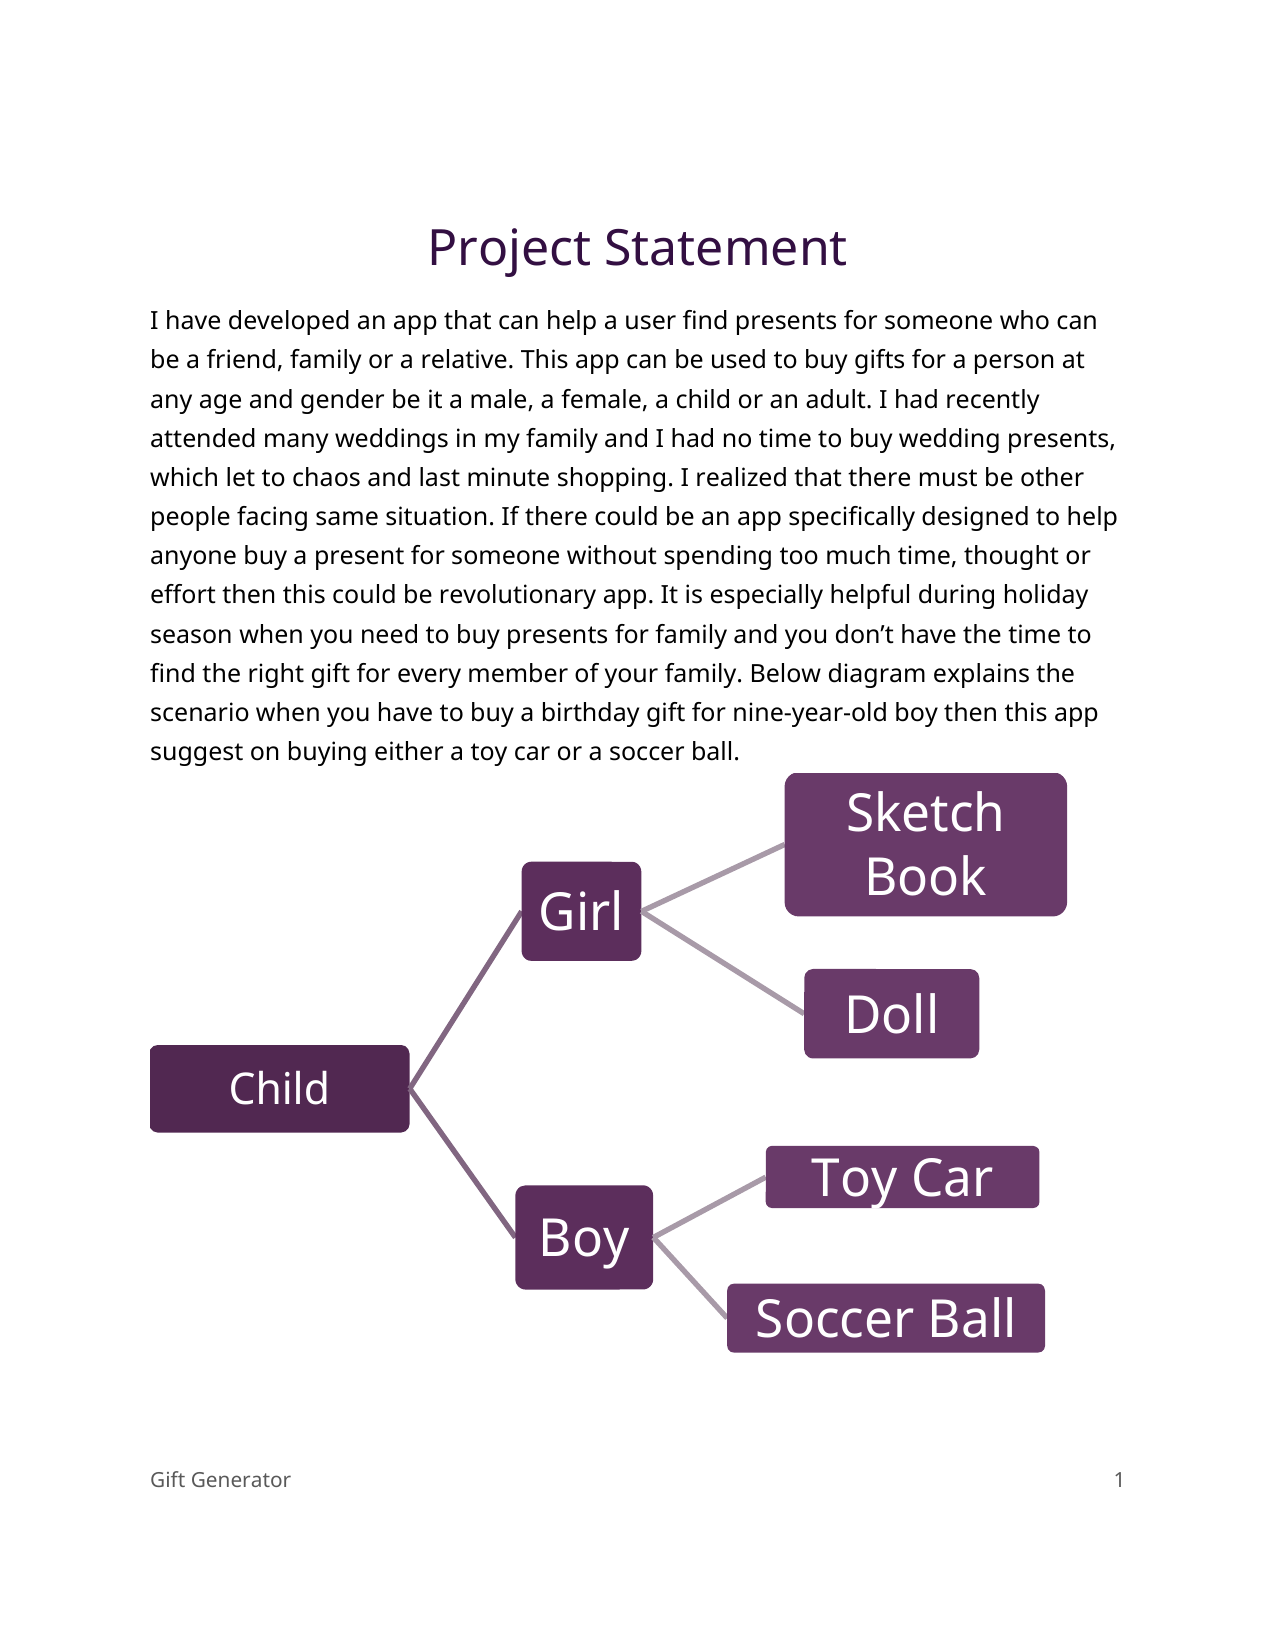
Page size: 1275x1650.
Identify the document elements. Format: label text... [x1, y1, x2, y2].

text I have developed an app that can help a user find presents for someone who can be a friend, family or a relative. This app can be used to buy gifts for a person at any age and gender be it a male, a female, a child or an adult. I had recently attended many weddings in my family and I had no time to buy wedding presents, which let to chaos and last minute shopping. I realized that there must be other people facing same situation. If there could be an app specifically designed to help anyone buy a present for someone without spending too much time, thought or effort then this could be revolutionary app. It is especially helpful during holiday season when you need to buy presents for family and you don’t have the time to find the right gift for every member of your family. Below diagram explains the scenario when you have to buy a birthday gift for nine-year-old boy then this app suggest on buying either a toy car or a soccer ball. [150, 303, 1125, 1376]
subtitle Project Statement [150, 212, 1125, 280]
